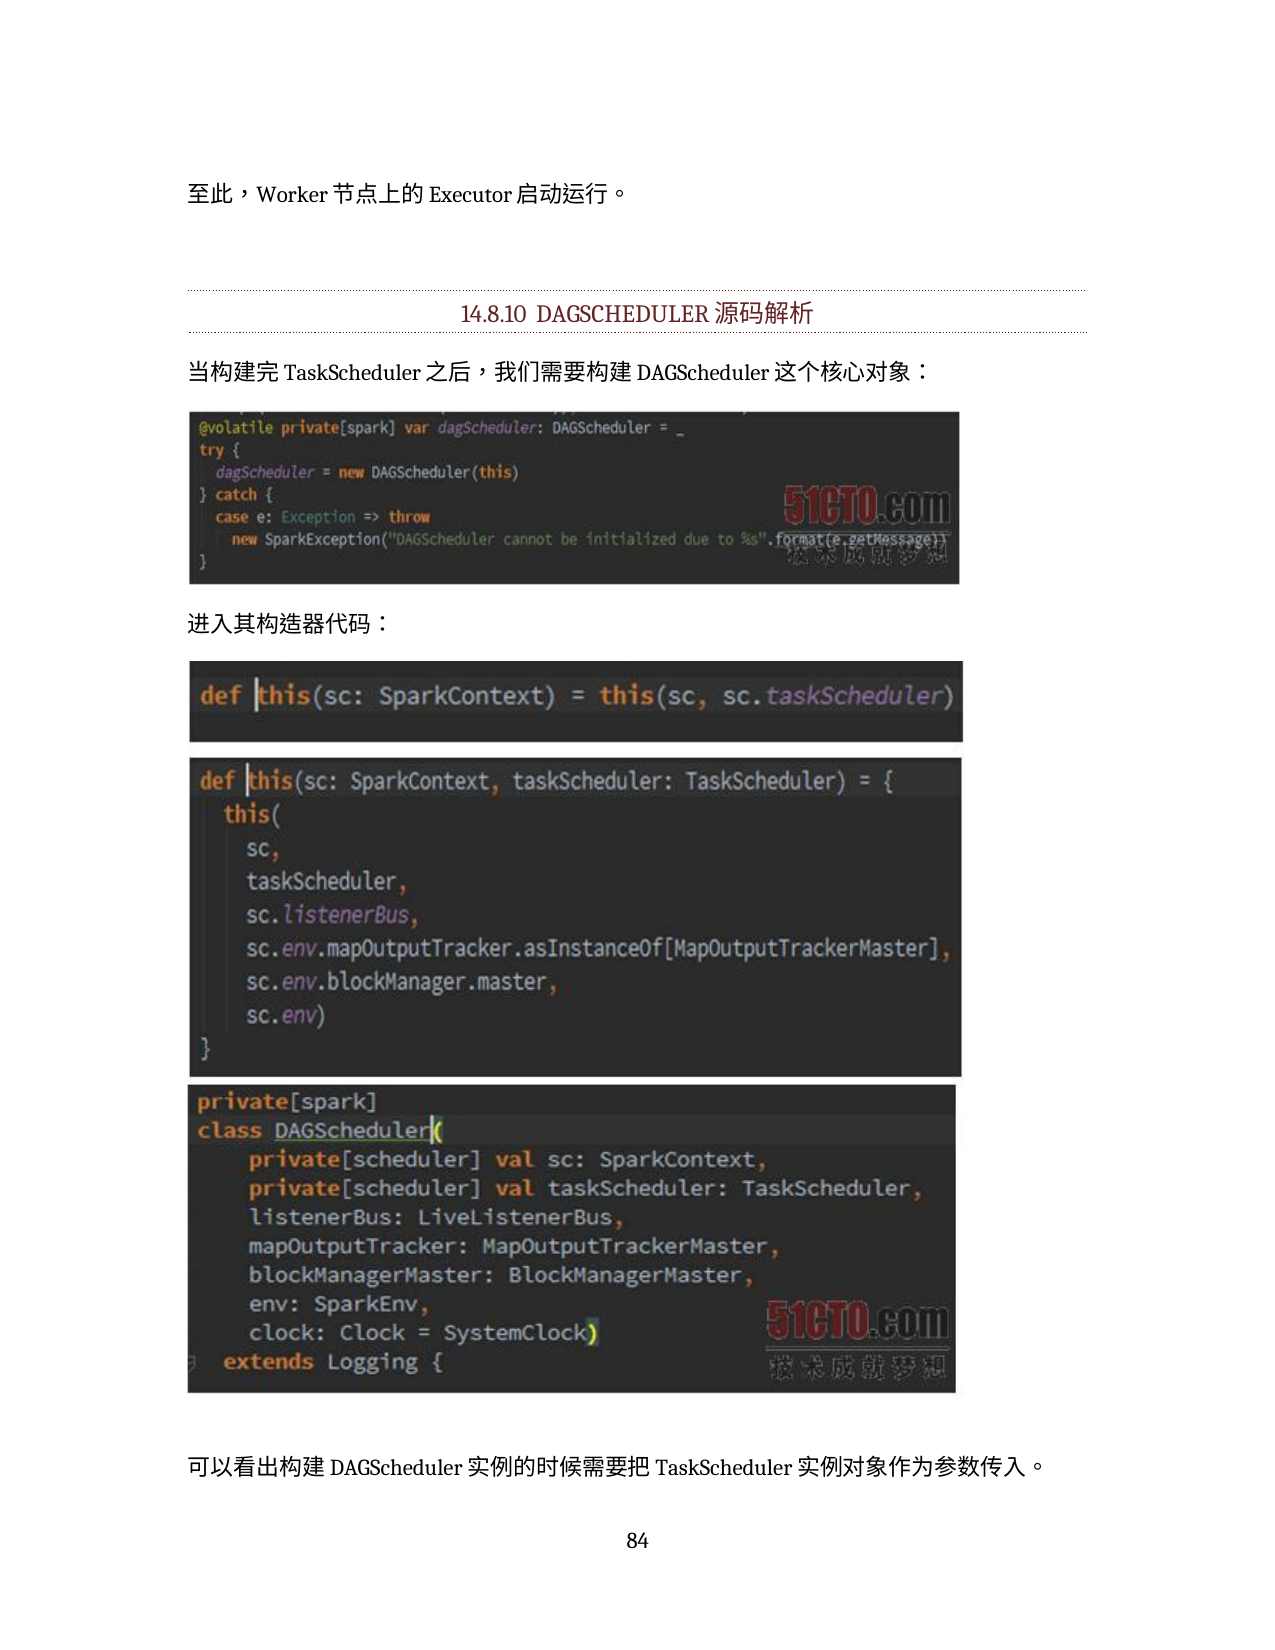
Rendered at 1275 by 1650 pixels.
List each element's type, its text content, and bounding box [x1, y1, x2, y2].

text 当构建完TaskScheduler之后，我们需要构建DAGScheduler这个核心对象： [187, 356, 1087, 387]
text 至此，Worker节点上的Executor启动运行。 [187, 150, 1087, 209]
picture [187, 661, 966, 1401]
picture [187, 409, 966, 586]
text 进入其构造器代码： [187, 608, 1087, 639]
text 可以看出构建DAGScheduler实例的时候需要把TaskScheduler实例对象作为参数传入。 [187, 1423, 1087, 1482]
subtitle DAGScheduler源码解析 [187, 290, 1087, 333]
